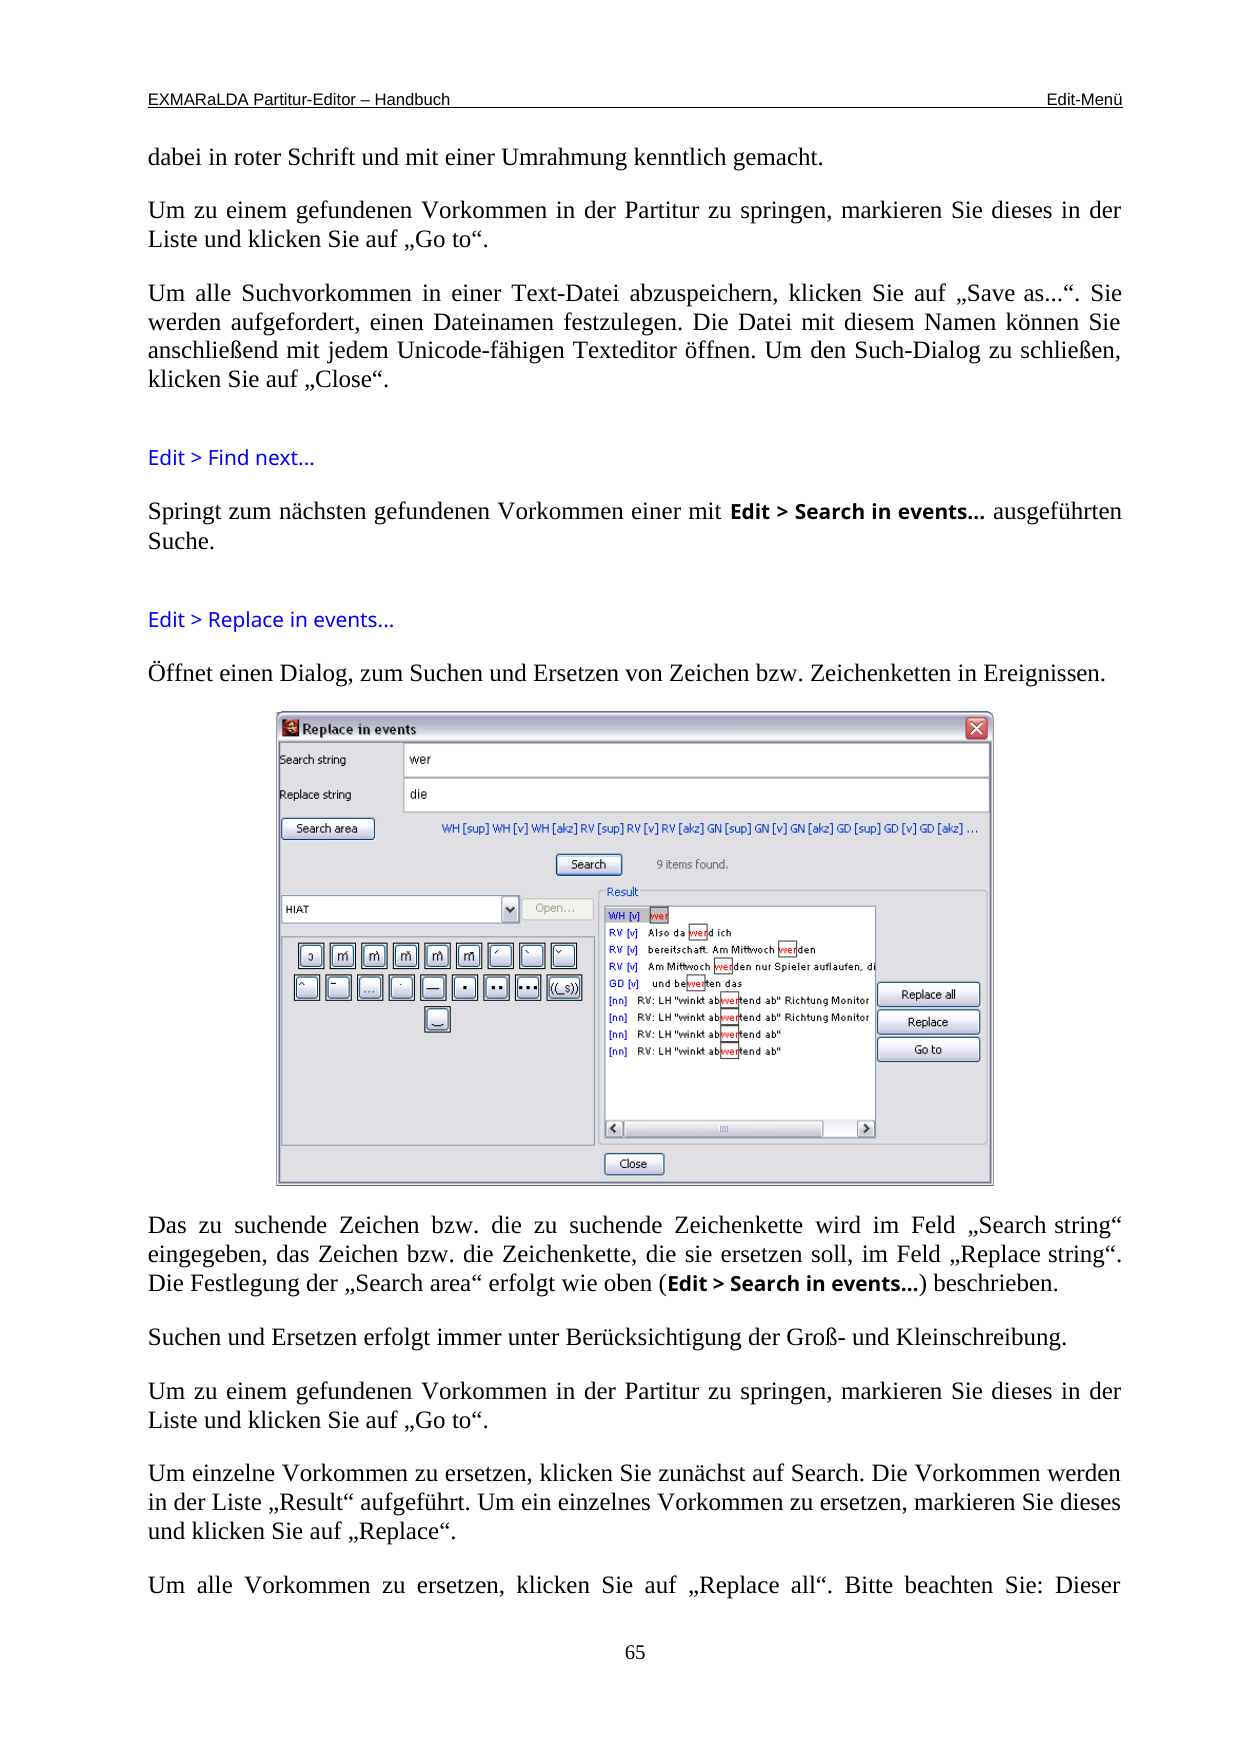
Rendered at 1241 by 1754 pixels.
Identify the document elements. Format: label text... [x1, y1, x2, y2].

subtitle Edit > Replace in events... [148, 605, 1122, 633]
text Um zu einem gefundenen Vorkommen in der Partitur zu springen, markieren Sie dieses in der Liste und klicken Sie auf „Go to“. [148, 196, 1122, 253]
subtitle Edit > Find next... [148, 443, 1122, 471]
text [148, 1570, 1122, 1598]
text Das zu suchende Zeichen bzw. die zu suchende Zeichenkette wird im Feld „Search string“ eingegeben, das Zeichen bzw. die Zeichenkette, die sie ersetzen soll, im Feld „Replace string“. Die Festlegung der „Search area“ erfolgt wie oben (Edit > Search in events…) beschrieben. [148, 1210, 1122, 1297]
text Öffnet einen Dialog, zum Suchen und Ersetzen von Zeichen bzw. Zeichenketten in Ereignissen. [148, 658, 1122, 687]
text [148, 142, 1122, 171]
text Um zu einem gefundenen Vorkommen in der Partitur zu springen, markieren Sie dieses in der Liste und klicken Sie auf „Go to“. [148, 1376, 1122, 1433]
text Um einzelne Vorkommen zu ersetzen, klicken Sie zunächst auf Search. Die Vorkommen werden in der Liste „Result“ aufgeführt. Um ein einzelnes Vorkommen zu ersetzen, markieren Sie dieses und klicken Sie auf „Replace“. [148, 1458, 1122, 1545]
picture [276, 711, 994, 1186]
text Springt zum nächsten gefundenen Vorkommen einer mit Edit > Search in events... ausgeführten Suche. [148, 496, 1122, 555]
text Um alle Suchvorkommen in einer Text-Datei abzuspeichern, klicken Sie auf „Save as...“. Sie werden aufgefordert, einen Dateinamen festzulegen. Die Datei mit diesem Namen können Sie anschließend mit jedem Unicode-fähigen Texteditor öffnen. Um den Such-Dialog zu schließen, klicken Sie auf „Close“. [148, 278, 1122, 393]
text Suchen und Ersetzen erfolgt immer unter Berücksichtigung der Groß- und Kleinschreibung. [148, 1322, 1122, 1351]
